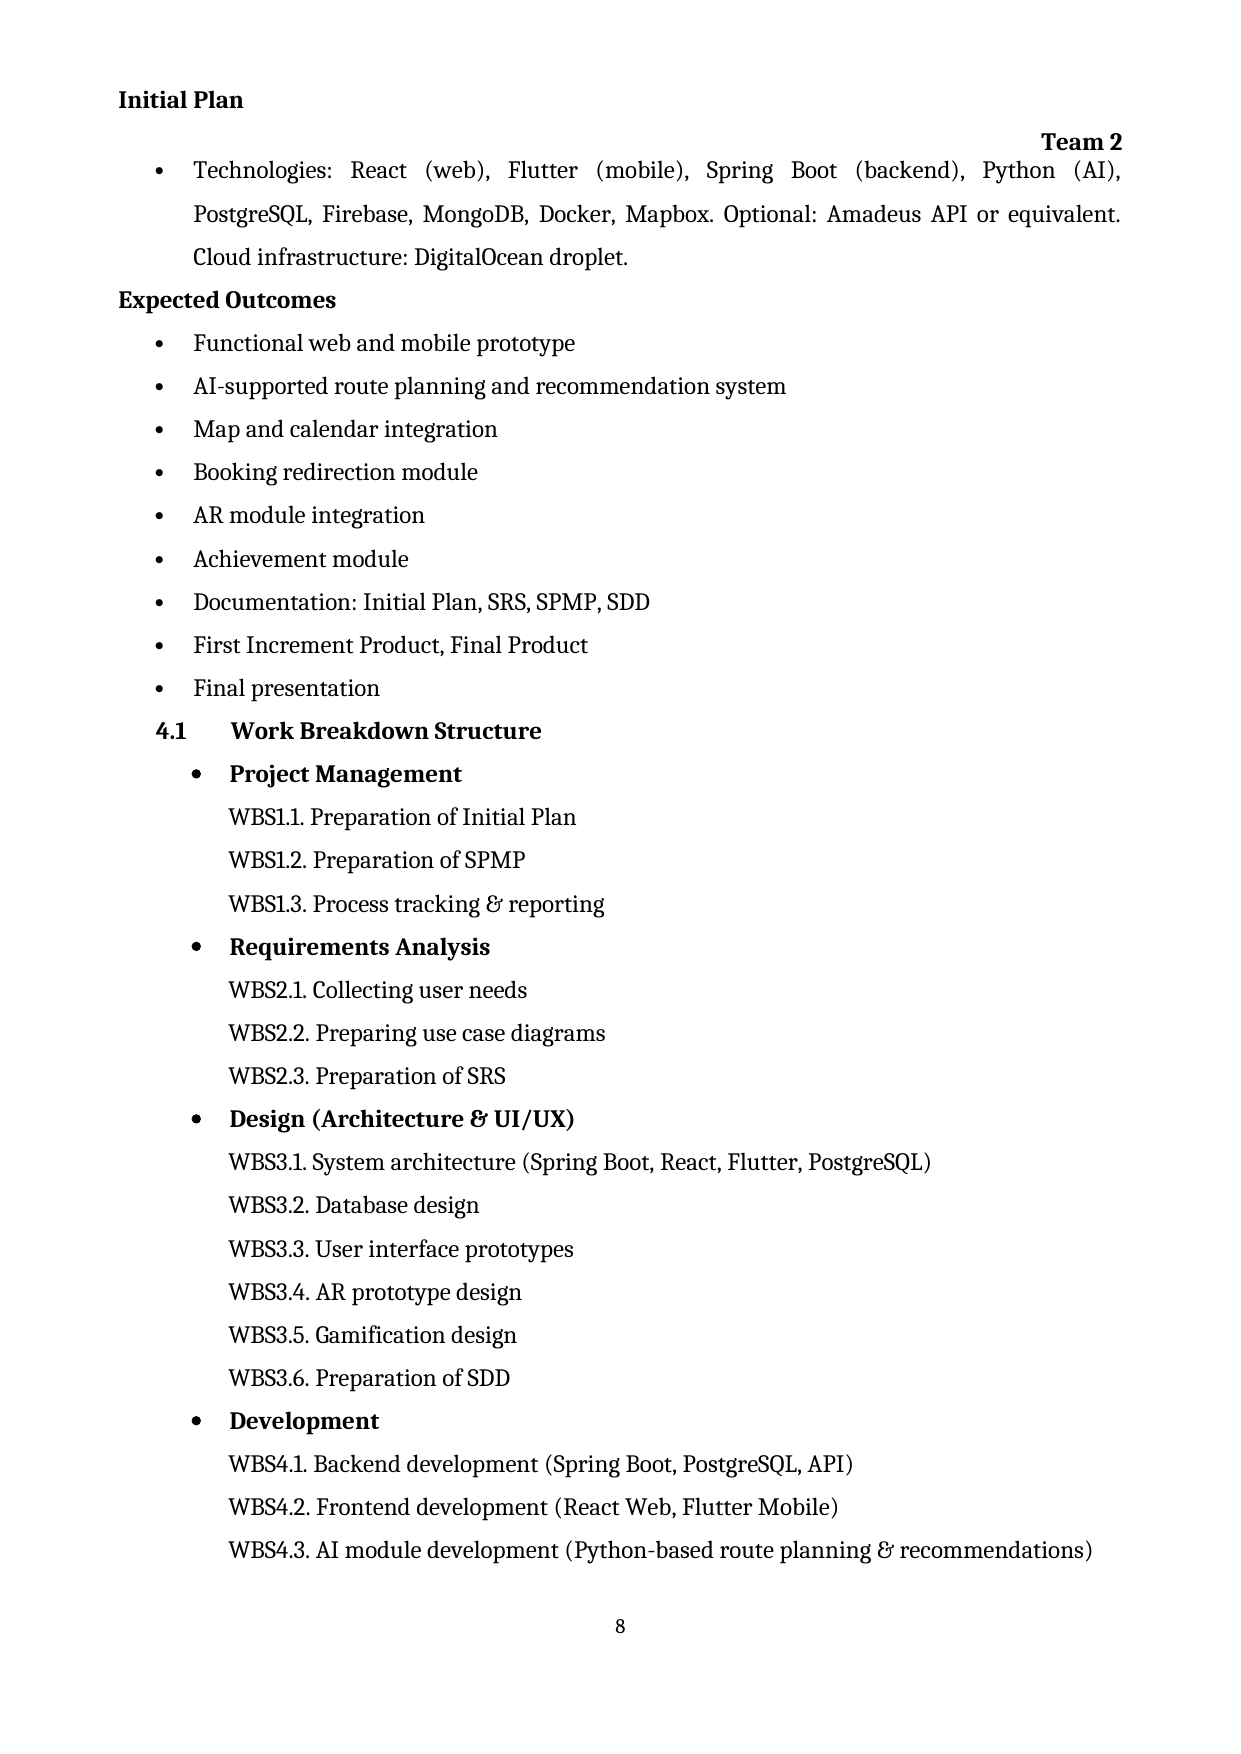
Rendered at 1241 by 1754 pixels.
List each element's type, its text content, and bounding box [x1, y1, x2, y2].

list Achievement module [156, 544, 1122, 573]
text WBS1.2. Preparation of SPMP [228, 846, 1122, 875]
text WBS1.3. Process tracking & reporting [228, 889, 1122, 918]
text WBS2.2. Preparing use case diagrams [228, 1019, 1122, 1048]
text WBS2.1. Collecting user needs [228, 976, 1122, 1004]
text WBS3.3. User interface prototypes [228, 1234, 1122, 1263]
list AR module integration [156, 501, 1122, 530]
list Design (Architecture & UI/UX) [192, 1105, 1122, 1134]
list Documentation: Initial Plan, SRS, SPMP, SDD [156, 588, 1122, 616]
list Development [192, 1407, 1122, 1436]
text WBS3.5. Gamification design [228, 1321, 1122, 1349]
text WBS4.2. Frontend development (React Web, Flutter Mobile) [228, 1493, 1122, 1522]
list Map and calendar integration [156, 415, 1122, 444]
text WBS4.1. Backend development (Spring Boot, PostgreSQL, API) [228, 1450, 1122, 1479]
text WBS4.3. AI module development (Python-based route planning & recommendations) [228, 1536, 1122, 1565]
list First Increment Product, Final Product [156, 631, 1122, 659]
text WBS3.2. Database design [228, 1191, 1122, 1220]
text WBS3.1. System architecture (Spring Boot, React, Flutter, PostgreSQL) [228, 1148, 1122, 1177]
subtitle Work Breakdown Structure [156, 717, 1122, 746]
text WBS2.3. Preparation of SRS [228, 1062, 1122, 1091]
list Final presentation [156, 674, 1122, 703]
list Booking redirection module [156, 458, 1122, 487]
text WBS3.6. Preparation of SDD [228, 1364, 1122, 1393]
text WBS1.1. Preparation of Initial Plan [228, 803, 1122, 832]
text Expected Outcomes [118, 286, 1122, 314]
list Technologies: React (web), Flutter (mobile), Spring Boot (backend), Python (AI), PostgreSQL, Firebase, MongoDB, Docker, Mapbox. Optional: Amadeus API or equivalent. Cloud infrastructure: DigitalOcean droplet. [156, 156, 1122, 271]
list Project Management [192, 760, 1122, 789]
list Requirements Analysis [192, 933, 1122, 961]
list AI-supported route planning and recommendation system [156, 372, 1122, 401]
list Functional web and mobile prototype [156, 329, 1122, 358]
text WBS3.4. AR prototype design [228, 1278, 1122, 1306]
